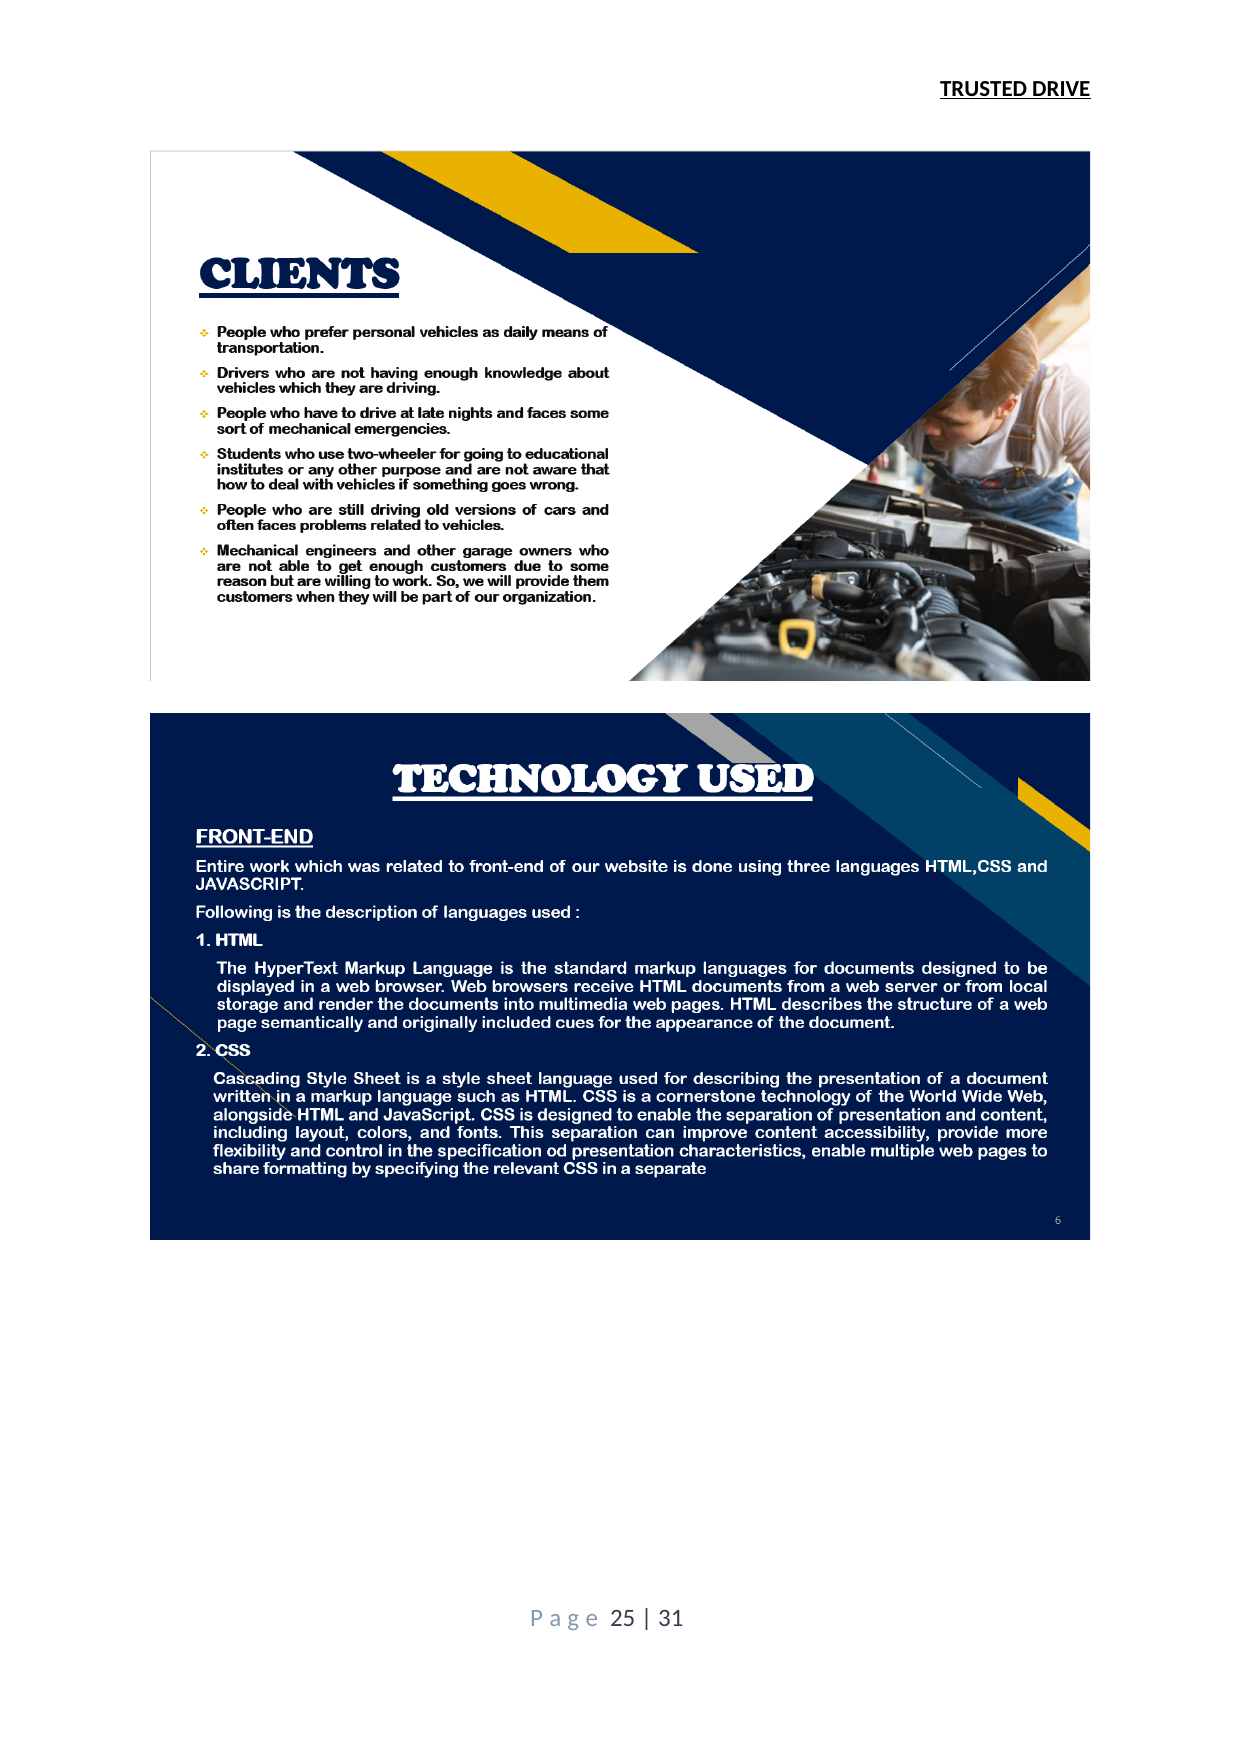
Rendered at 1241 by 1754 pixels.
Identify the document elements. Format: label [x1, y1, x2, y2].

picture [150, 150, 1091, 681]
picture [150, 713, 1091, 1240]
